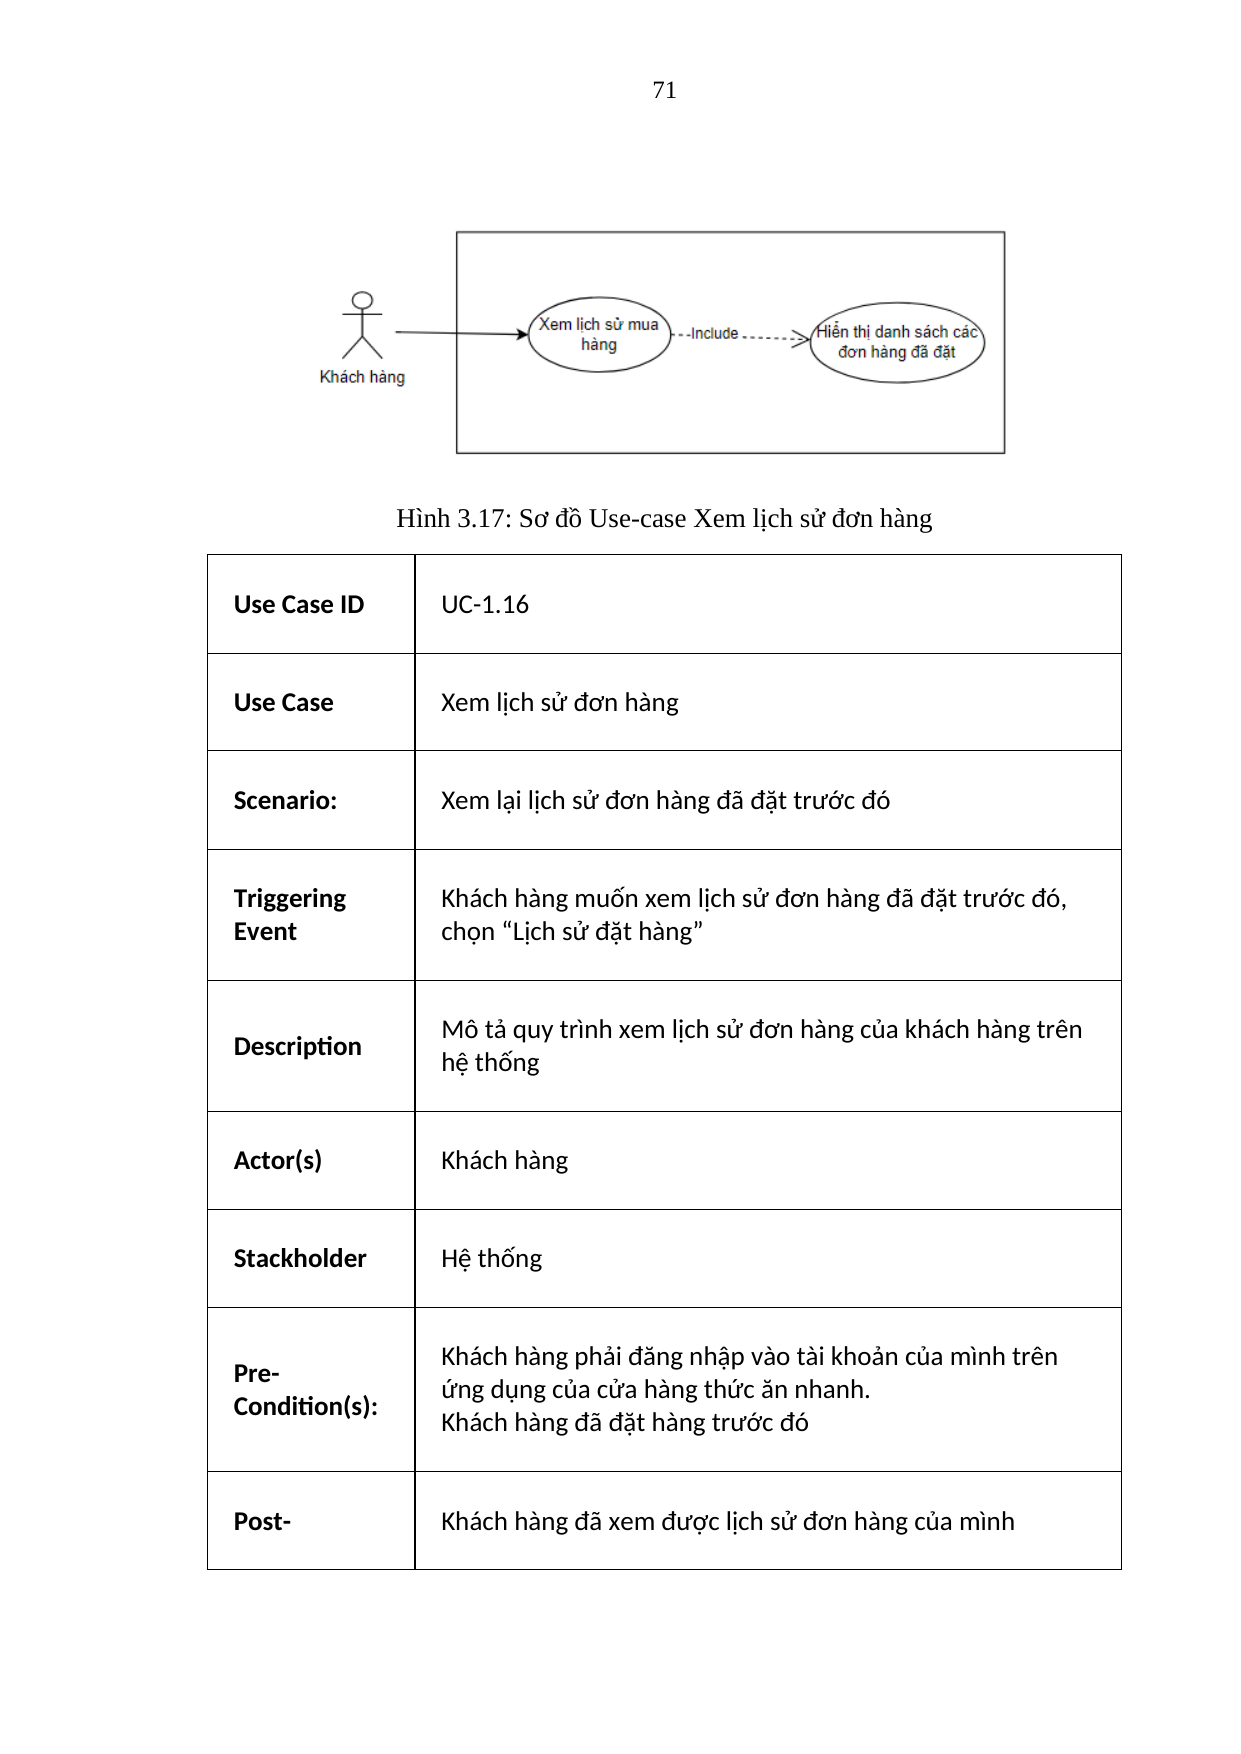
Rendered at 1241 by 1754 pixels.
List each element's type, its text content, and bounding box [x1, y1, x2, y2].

table_header UC-1.16 [416, 555, 1121, 652]
table_cell Mô tả quy trình xem lịch sử đơn hàng của khách hàng trên hệ thống [416, 981, 1121, 1111]
table_cell Triggering Event [208, 850, 414, 979]
table_cell Hệ thống [416, 1210, 1121, 1307]
table_cell Khách hàng [416, 1112, 1121, 1208]
table_cell Khách hàng muốn xem lịch sử đơn hàng đã đặt trước đó, chọn “Lịch sử đặt hàng” [416, 850, 1121, 979]
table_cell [416, 1472, 1121, 1569]
text Hình 3.17: Sơ đồ Use-case Xem lịch sử đơn hàng [207, 502, 1122, 533]
table_cell Description [208, 981, 414, 1111]
table_cell Post-Condition(s): [208, 1472, 414, 1569]
table_cell Pre-Condition(s): [208, 1308, 414, 1471]
picture [301, 206, 1028, 488]
table_cell Use Case [208, 654, 414, 750]
table_cell Actor(s) [208, 1112, 414, 1208]
table_cell Scenario: [208, 751, 414, 848]
table_cell Xem lịch sử đơn hàng [416, 654, 1121, 750]
table_header Use Case ID [208, 555, 414, 652]
table_cell Khách hàng phải đăng nhập vào tài khoản của mình trên ứng dụng của cửa hàng thức ăn nhanh. Khách hàng đã đặt hàng trước đó [416, 1308, 1121, 1471]
table_cell Stackholder [208, 1210, 414, 1307]
table_cell Xem lại lịch sử đơn hàng đã đặt trước đó [416, 751, 1121, 848]
